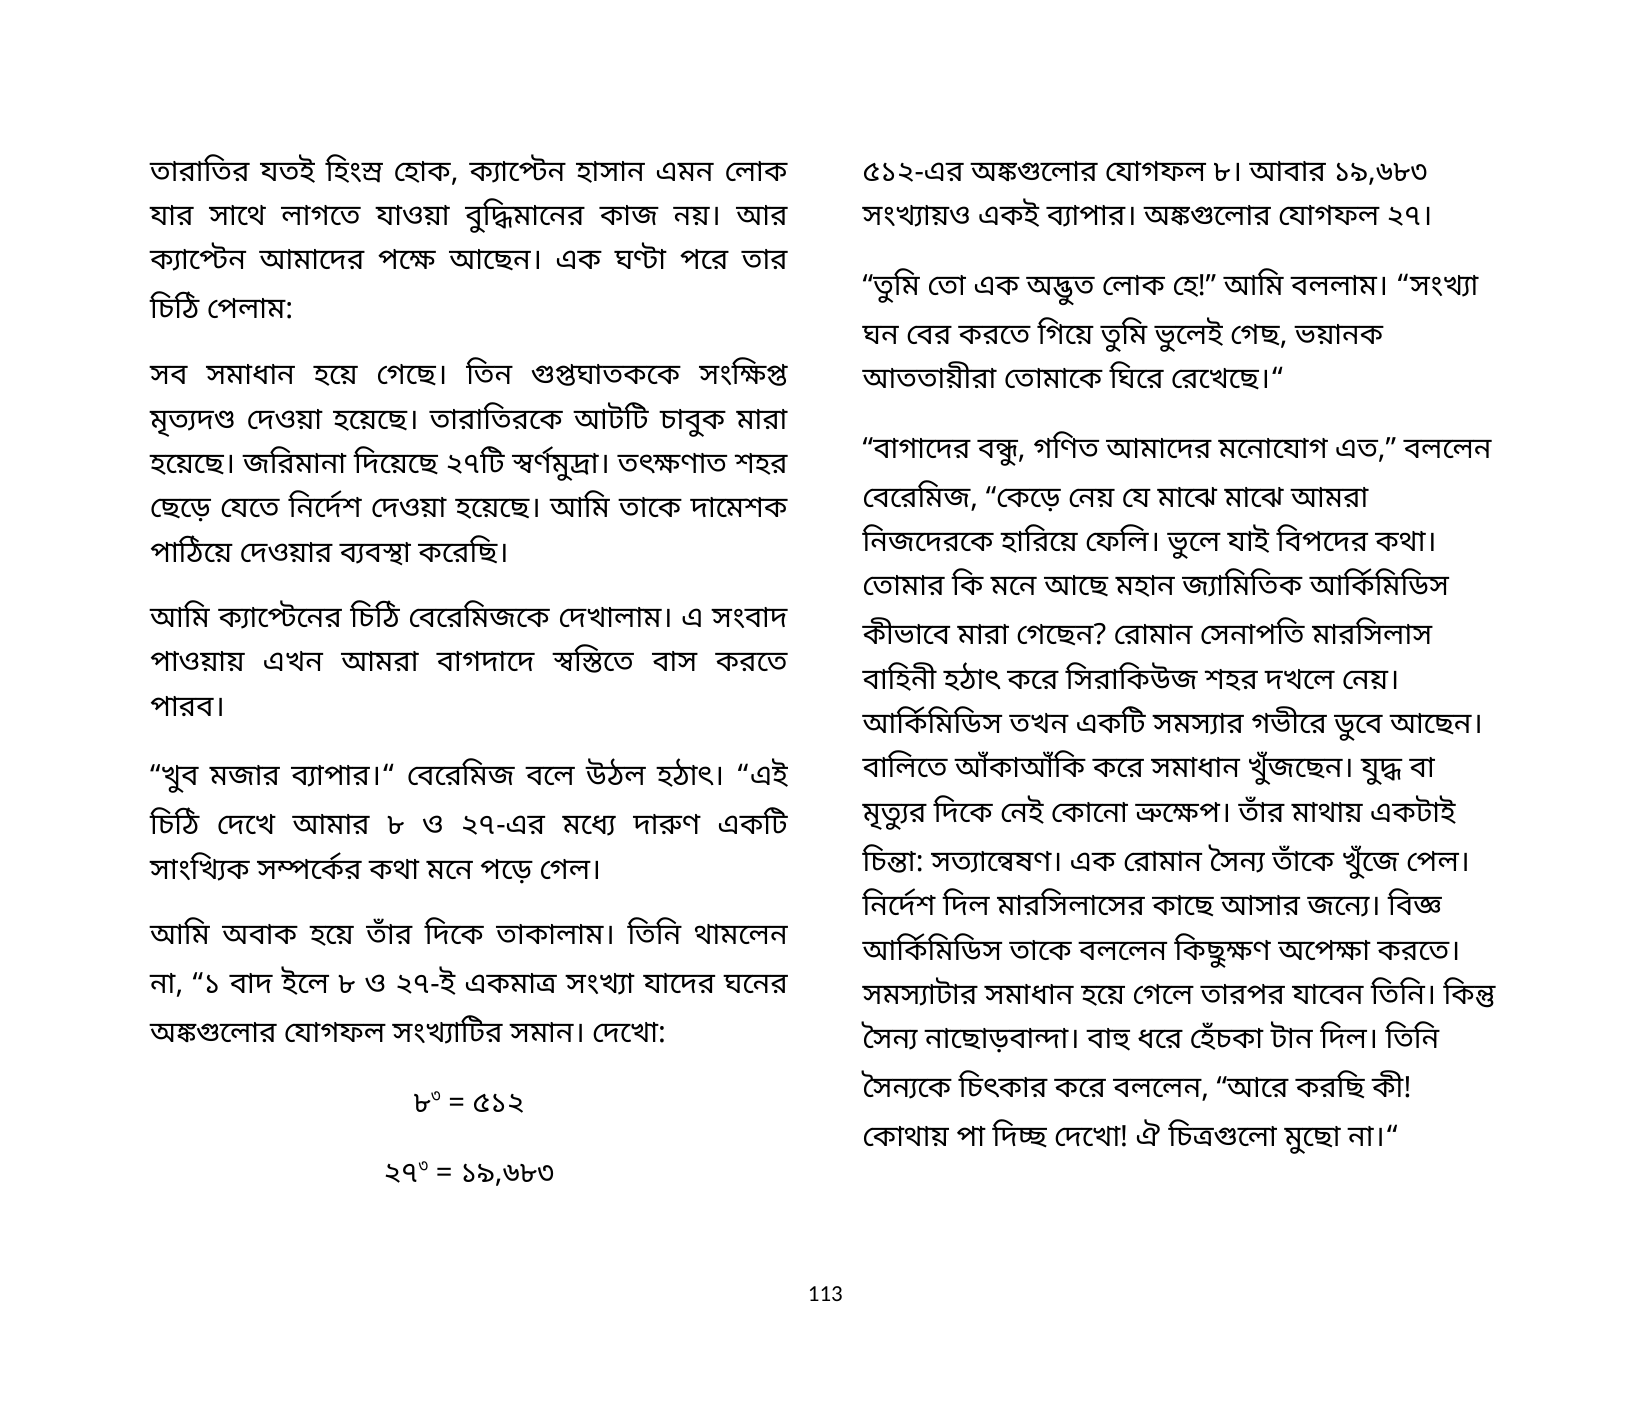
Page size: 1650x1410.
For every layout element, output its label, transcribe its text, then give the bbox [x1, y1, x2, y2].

text আমি ক্যাপ্টেনের চিঠি বেরেমিজকে দেখালাম। এ সংবাদ পাওয়ায় এখন আমরা বাগদাদে স্বস্তিতে বাস করতে পারব। [150, 601, 787, 728]
text সব সমাধান হয়ে গেছে। তিন গুপ্তঘাতককে সংক্ষিপ্ত মৃত্যদণ্ড দেওয়া হয়েছে। তারাতিরকে আটটি চাবুক মারা হয়েছে। জরিমানা দিয়েছে ২৭টি স্বর্ণমুদ্রা। তৎক্ষণাত শহর ছেড়ে যেতে নির্দেশ দেওয়া হয়েছে। আমি তাকে দামেশক পাঠিয়ে দেওয়ার ব্যবস্থা করেছি। [150, 358, 787, 574]
text ৫১২-এর অঙ্কগুলোর যোগফল ৮। আবার ১৯,৬৮৩ সংখ্যায়ও একই ব্যাপার। অঙ্কগুলোর যোগফল ২৭। [862, 150, 1500, 237]
text “খুব মজার ব্যাপার।“ বেরেমিজ বলে উঠল হঠাৎ। “এই চিঠি দেখে আমার ৮ ও ২৭-এর মধ্যে দারুণ একটি সাংখ্যিক সম্পর্কের কথা মনে পড়ে গেল। [150, 754, 787, 891]
text “তুমি তো এক অদ্ভুত লোক হে!” আমি বললাম। “সংখ্যা ঘন বের করতে গিয়ে তুমি ভুলেই গেছ, ভয়ানক আততায়ীরা তোমাকে ঘিরে রেখেছে।“ [862, 264, 1500, 400]
text আমি অবাক হয়ে তাঁর দিকে তাকালাম। তিনি থামলেন না, “১ বাদ ইলে ৮ ও ২৭-ই একমাত্র সংখ্যা যাদের ঘনের অঙ্কগুলোর যোগফল সংখ্যাটির সমান। দেখো: [150, 917, 787, 1054]
text তারাতির যতই হিংস্র হোক, ক্যাপ্টেন হাসান এমন লোক যার সাথে লাগতে যাওয়া বুদ্ধিমানের কাজ নয়। আর ক্যাপ্টেন আমাদের পক্ষে আছেন। এক ঘণ্টা পরে তার চিঠি পেলাম: [150, 150, 787, 331]
text ৮৩ = ৫১২ [150, 1081, 787, 1124]
text “বাগাদের বন্ধু, গণিত আমাদের মনোযোগ এত,” বললেন বেরেমিজ, “কেড়ে নেয় যে মাঝে মাঝে আমরা নিজদেরকে হারিয়ে ফেলি। ভুলে যাই বিপদের কথা। তোমার কি মনে আছে মহান জ্যামিতিক আর্কিমিডিস কীভাবে মারা গেছেন? রোমান সেনাপতি মারসিলাস বাহিনী হঠাৎ করে সিরাকিউজ শহর দখলে নেয়। আর্কিমিডিস তখন একটি সমস্যার গভীরে ডুবে আছেন। বালিতে আঁকাআঁকি করে সমাধান খুঁজছেন। যুদ্ধ বা মৃত্যুর দিকে নেই কোনো ভ্রুক্ষেপ। তাঁর মাথায় একটাই চিন্তা: সত্যান্বেষণ। এক রোমান সৈন্য তাঁকে খুঁজে পেল। নির্দেশ দিল মারসিলাসের কাছে আসার জন্যে। বিজ্ঞ আর্কিমিডিস তাকে বললেন কিছুক্ষণ অপেক্ষা করতে। সমস্যাটার সমাধান হয়ে গেলে তারপর যাবেন তিনি। কিন্তু সৈন্য নাছোড়বান্দা। বাহু ধরে হেঁচকা টান দিল। তিনি সৈন্যকে চিৎকার করে বললেন, “আরে করছি কী! কোথায় পা দিচ্ছ দেখো! ঐ চিত্রগুলো মুছো না।“ [862, 427, 1500, 1158]
text ২৭৩ = ১৯,৬৮৩ [150, 1151, 787, 1194]
